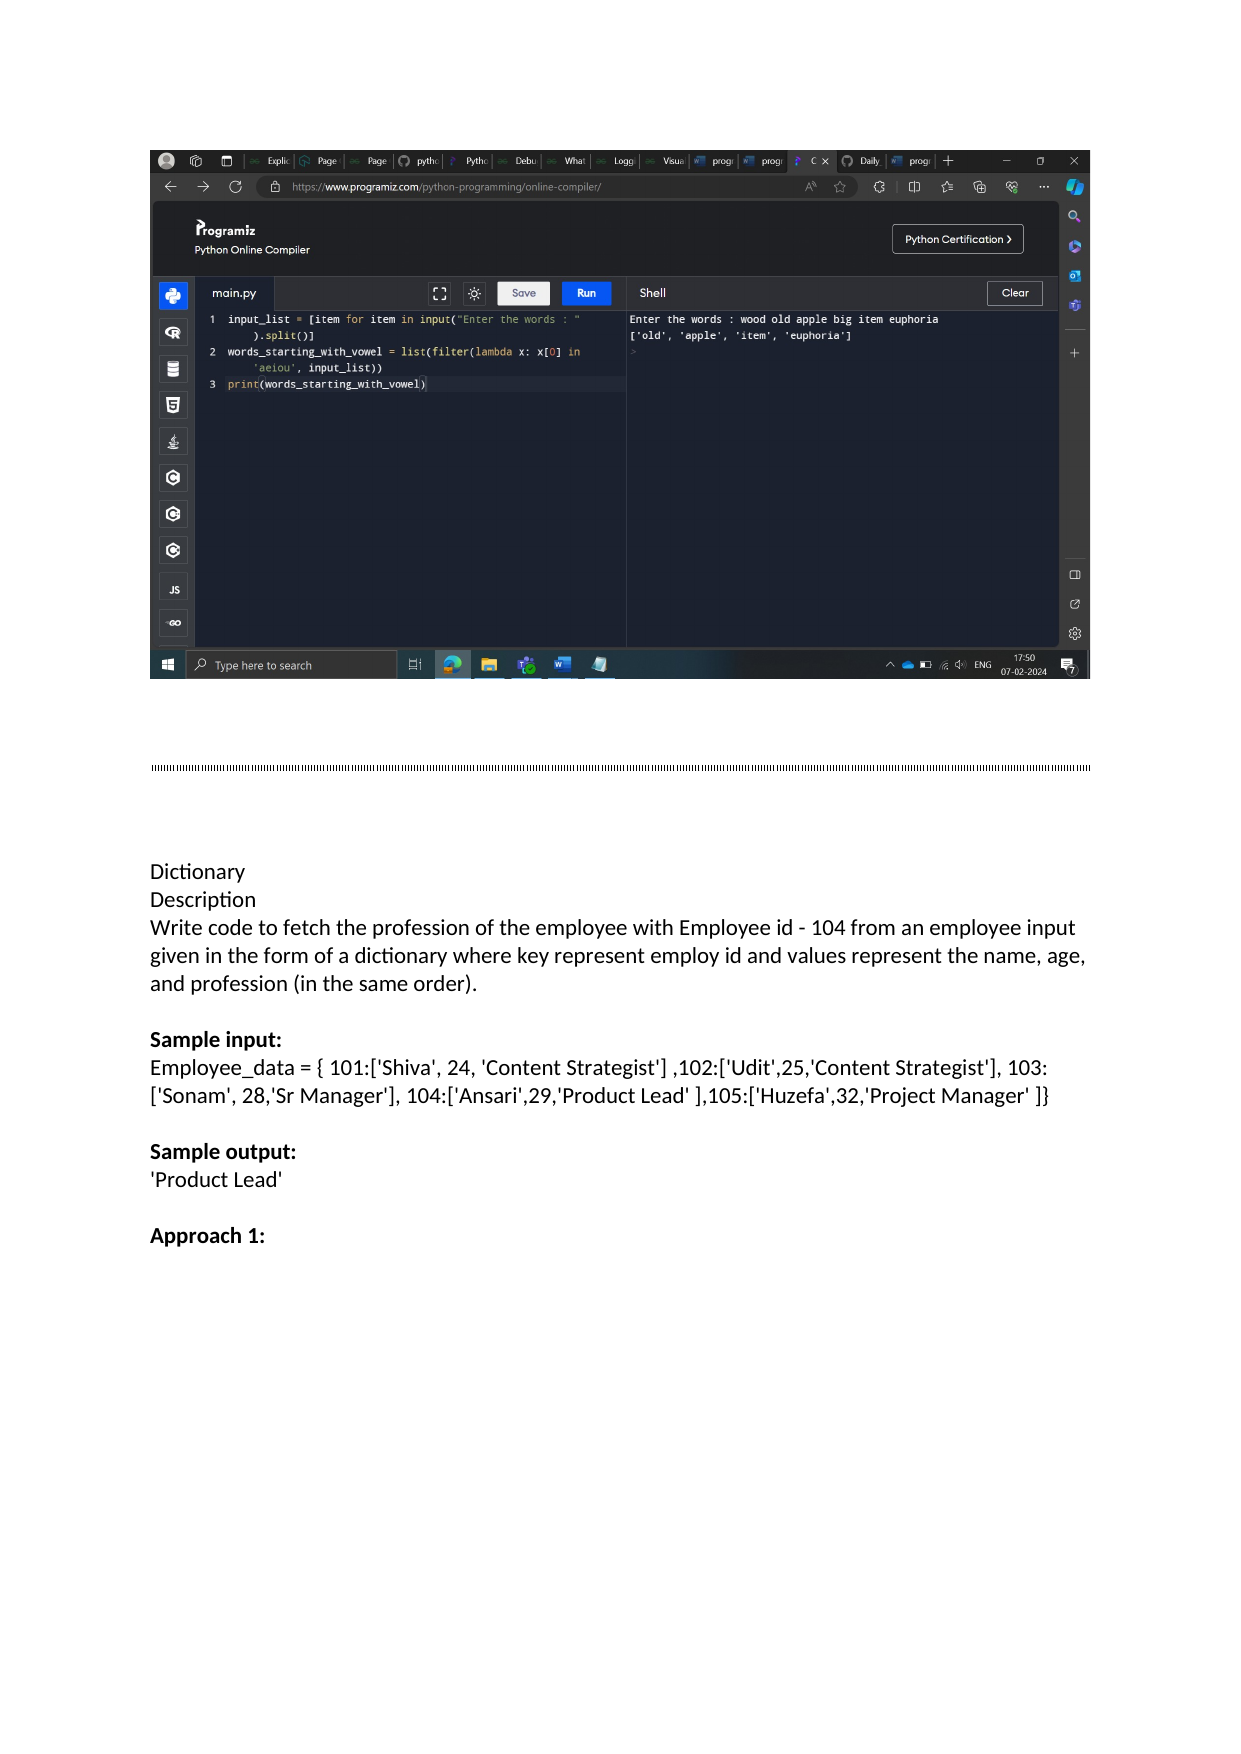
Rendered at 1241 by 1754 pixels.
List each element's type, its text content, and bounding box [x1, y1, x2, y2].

text 'Product Lead' [150, 1165, 1090, 1193]
picture [150, 150, 1091, 679]
text Description [150, 885, 1090, 913]
text Employee_data = { 101:['Shiva', 24, 'Content Strategist'] ,102:['Udit',25,'Content Strategist'], 103:['Sonam', 28,'Sr Manager'], 104:['Ansari',29,'Product Lead' ],105:['Huzefa',32,'Project Manager' ]} [150, 1053, 1090, 1109]
text Write code to fetch the profession of the employee with Employee id - 104 from an employee input given in the form of a dictionary where key represent employ id and values represent the name, age, and profession (in the same order). [150, 913, 1090, 997]
text Sample output: [150, 1137, 1090, 1165]
text Sample input: [150, 1025, 1090, 1053]
text Approach 1: [150, 1221, 1090, 1249]
text Dictionary [150, 857, 1090, 885]
